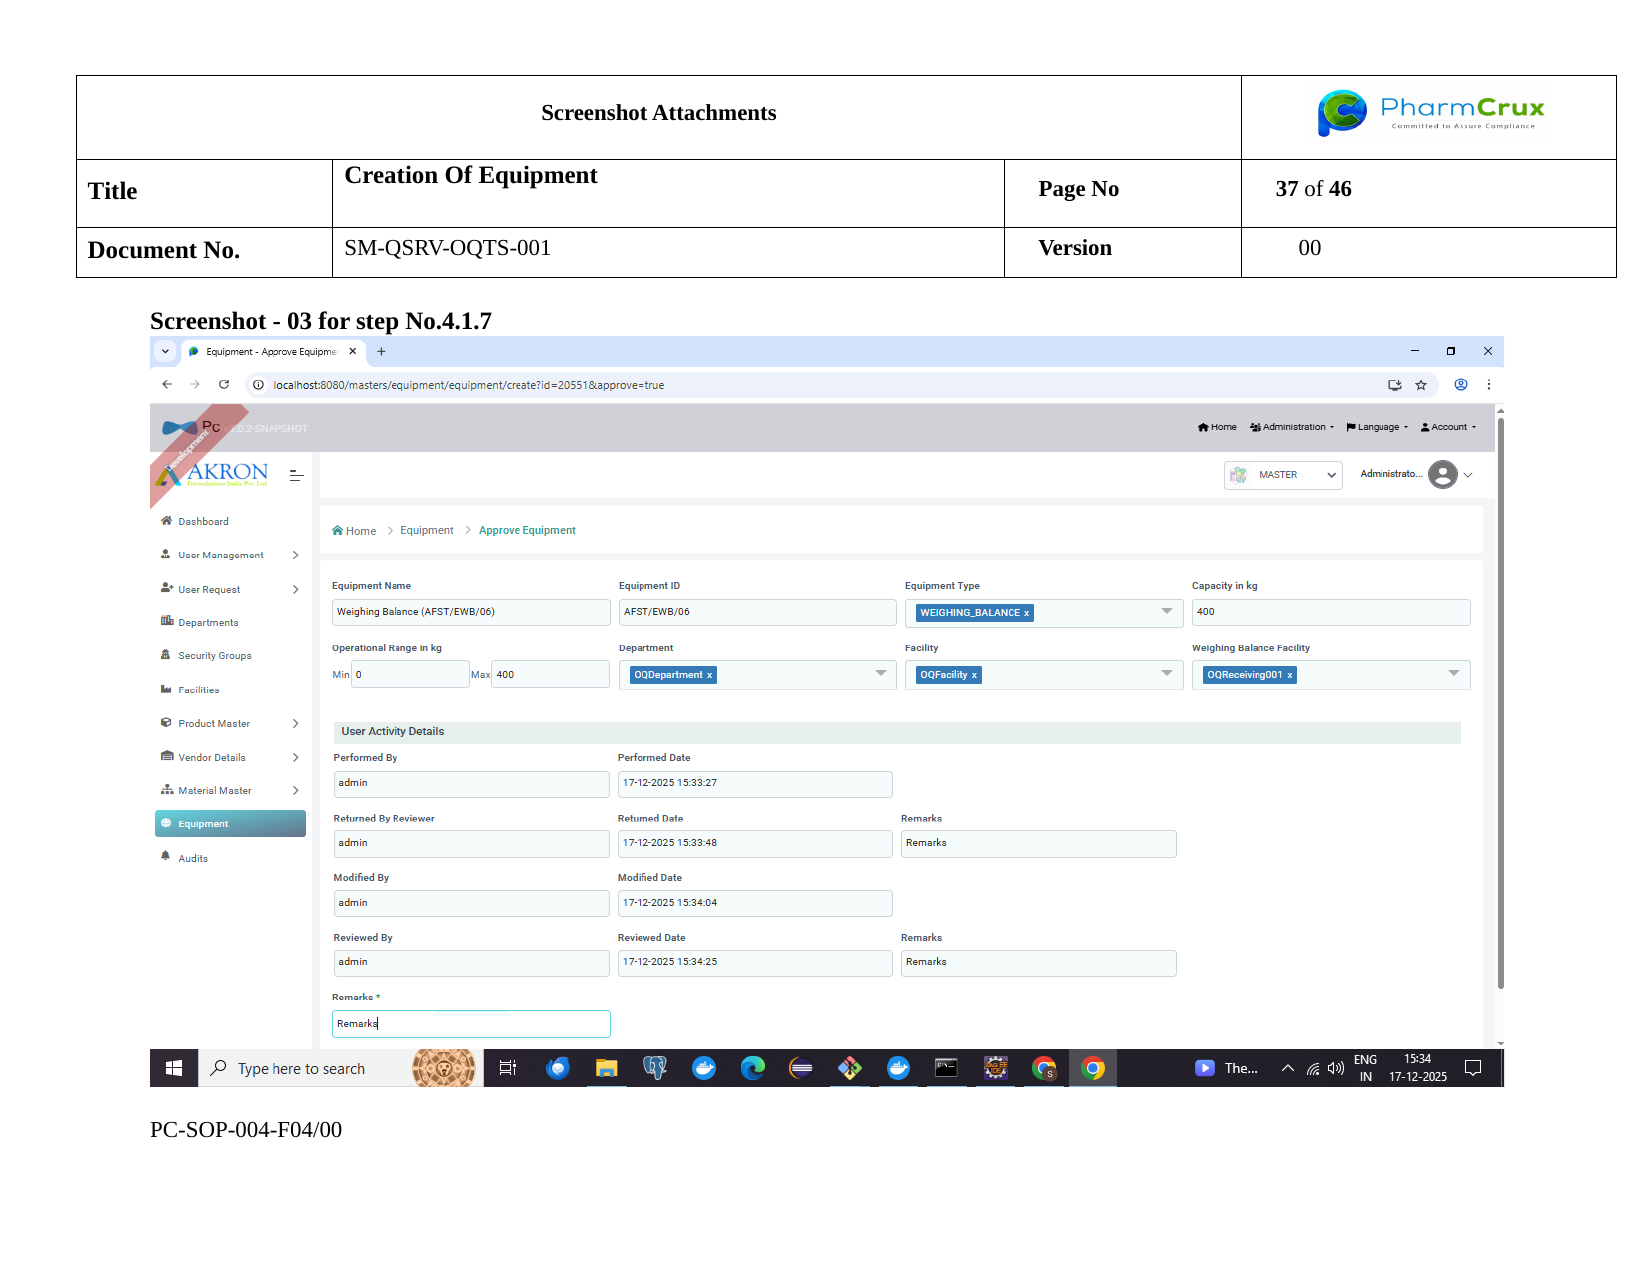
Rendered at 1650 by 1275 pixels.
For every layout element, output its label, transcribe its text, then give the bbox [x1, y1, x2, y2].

picture [1307, 82, 1551, 143]
text Screenshot - 03 for step No.4.1.7 [150, 306, 1500, 336]
picture [150, 336, 1505, 1087]
